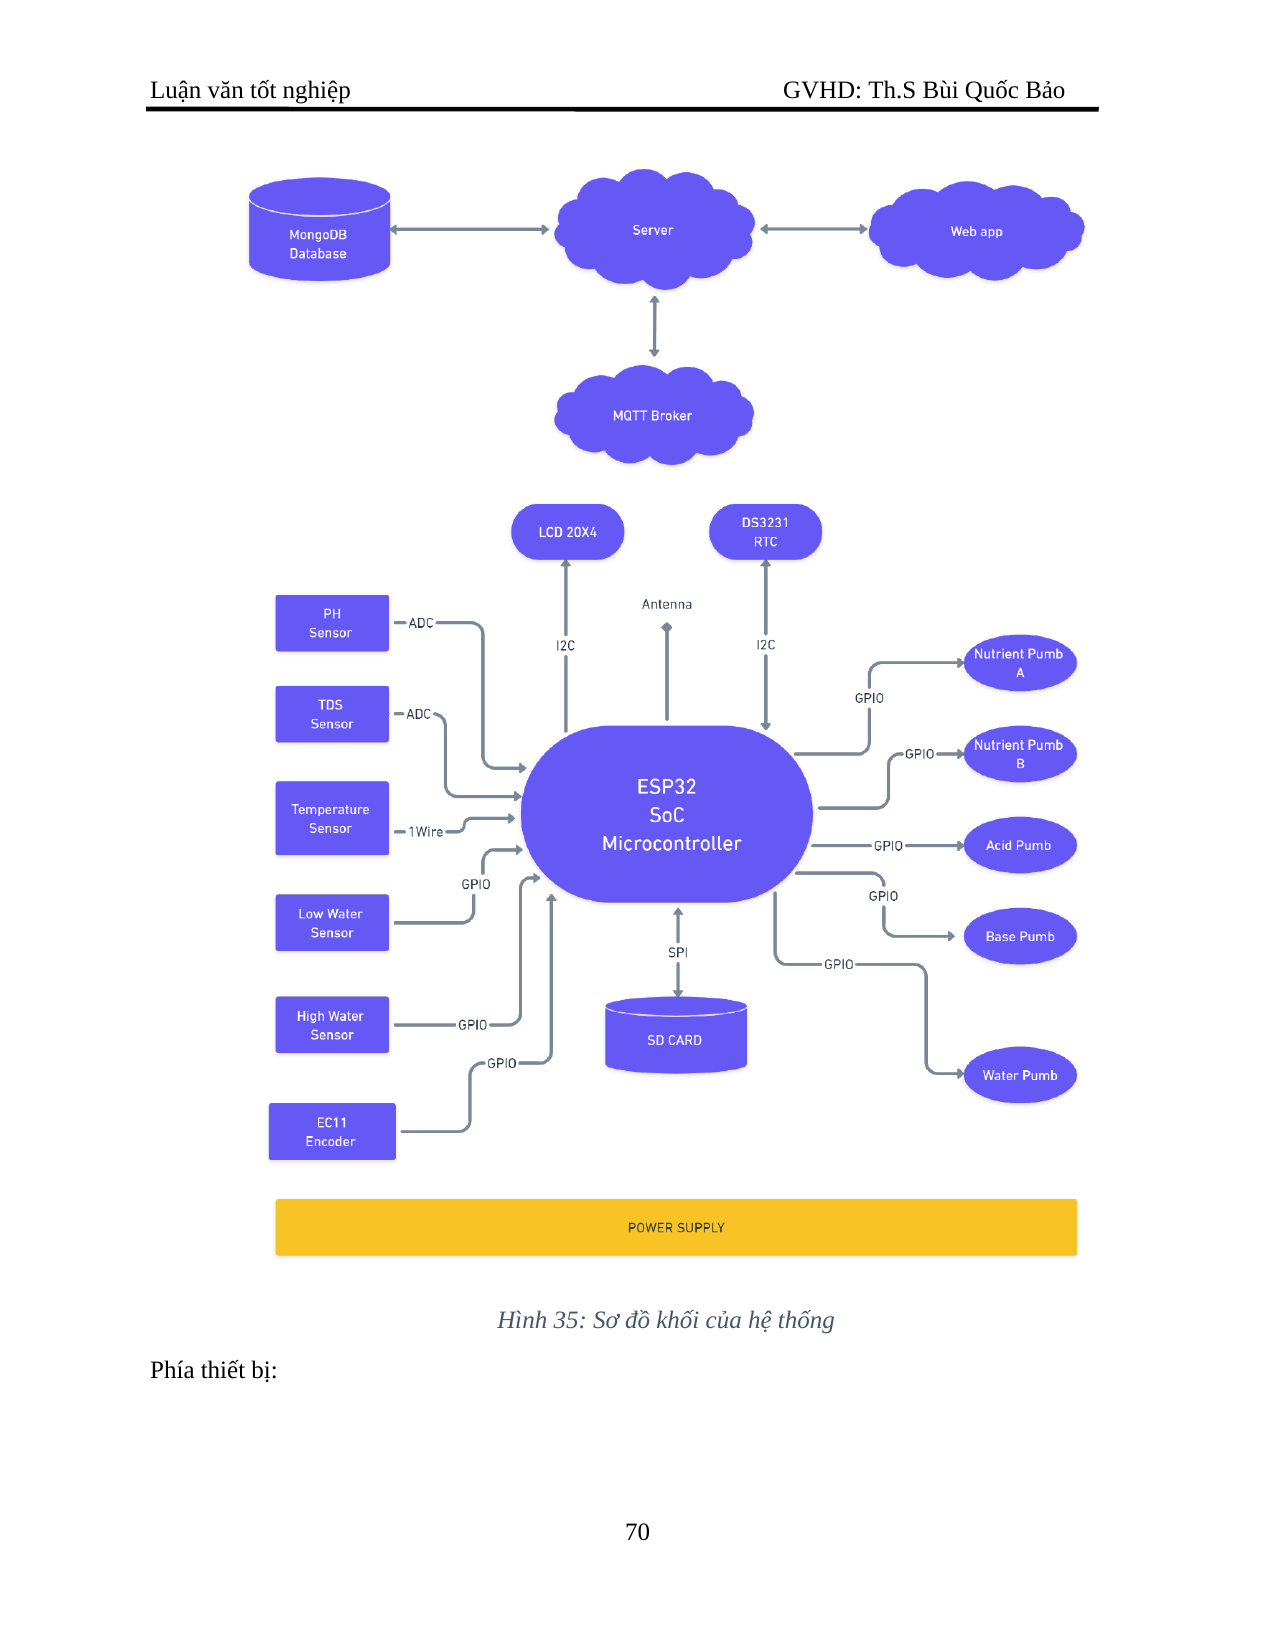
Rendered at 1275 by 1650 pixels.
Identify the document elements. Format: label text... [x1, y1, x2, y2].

text Phía thiết bị: [150, 1355, 1184, 1384]
picture [230, 150, 1104, 1275]
